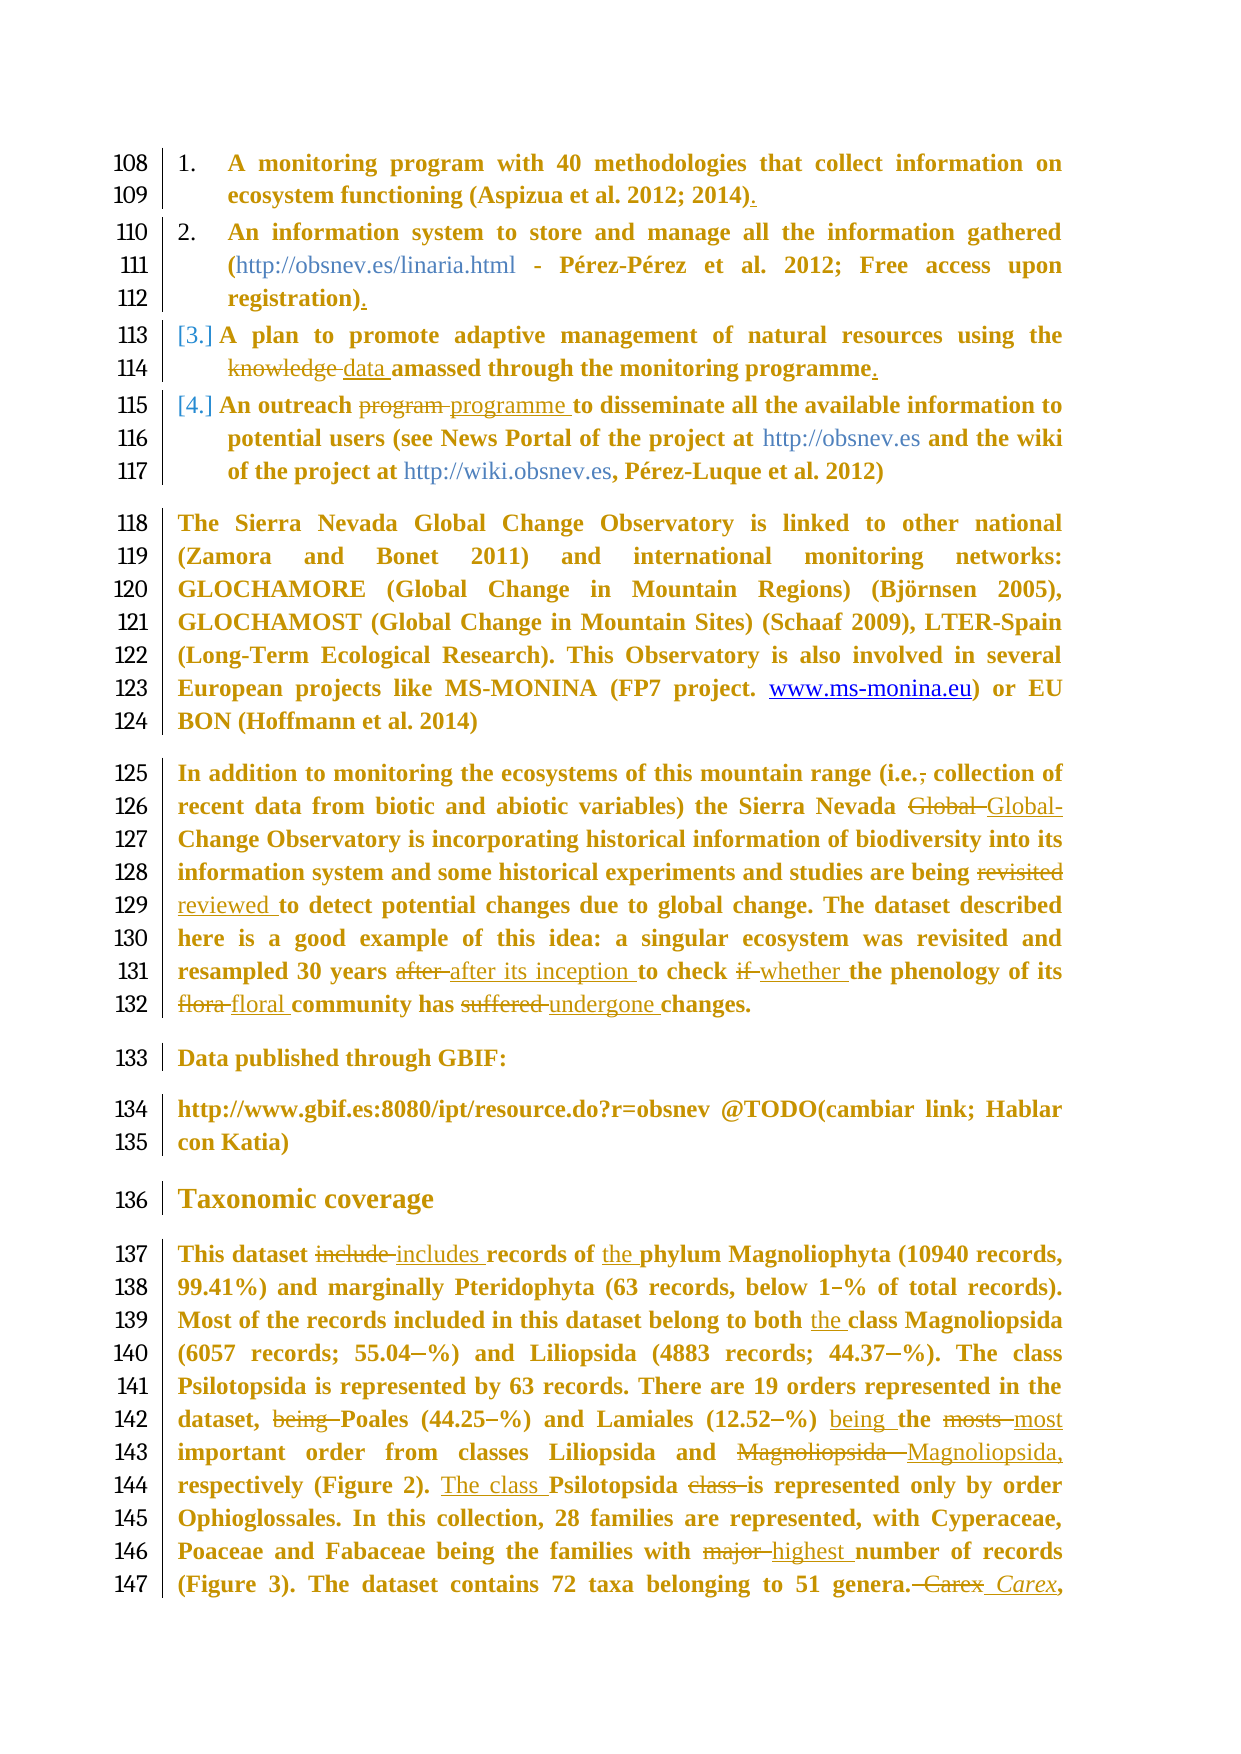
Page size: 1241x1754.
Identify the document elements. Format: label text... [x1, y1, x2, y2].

list An information system to store and manage all the information gathered (http://obsnev.es/linaria.html - Pérez-Pérez et al. 2012; Free access upon registration) [177, 217, 1063, 312]
list A plan to promote adaptive management of natural resources using the amassed through the monitoring programme [177, 320, 1063, 382]
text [177, 1239, 1063, 1598]
subtitle Taxonomic coverage [177, 1181, 1063, 1215]
text In addition to monitoring the ecosystems of this mountain range (i.e. collection of recent data from biotic and abiotic variables) the Sierra Nevada Change Observatory is incorporating historical information of biodiversity into its information system and some historical experiments and studies are being to detect potential changes due to global change. The dataset described here is a good example of this idea: a singular ecosystem was revisited and resampled 30 years to check the phenology of its community has changes. [177, 758, 1063, 1018]
list An outreach to disseminate all the available information to potential users (see News Portal of the project at http://obsnev.es and the wiki of the project at http://wiki.obsnev.es, Pérez-Luque et al. 2012) [177, 390, 1063, 485]
list A monitoring program with 40 methodologies that collect information on ecosystem functioning (Aspizua et al. 2012; 2014) [177, 148, 1063, 209]
text The Sierra Nevada Global Change Observatory is linked to other national (Zamora and Bonet 2011) and international monitoring networks: GLOCHAMORE (Global Change in Mountain Regions) (Björnsen 2005), GLOCHAMOST (Global Change in Mountain Sites) (Schaaf 2009), LTER-Spain (Long-Term Ecological Research). This Observatory is also involved in several European projects like MS-MONINA (FP7 project. www.ms-monina.eu) or EU BON (Hoffmann et al. 2014) [177, 508, 1063, 735]
text http://www.gbif.es:8080/ipt/resource.do?r=obsnev @TODO(cambiar link; Hablar con Katia) [177, 1094, 1063, 1156]
subtitle Data published through GBIF: [177, 1043, 1063, 1071]
